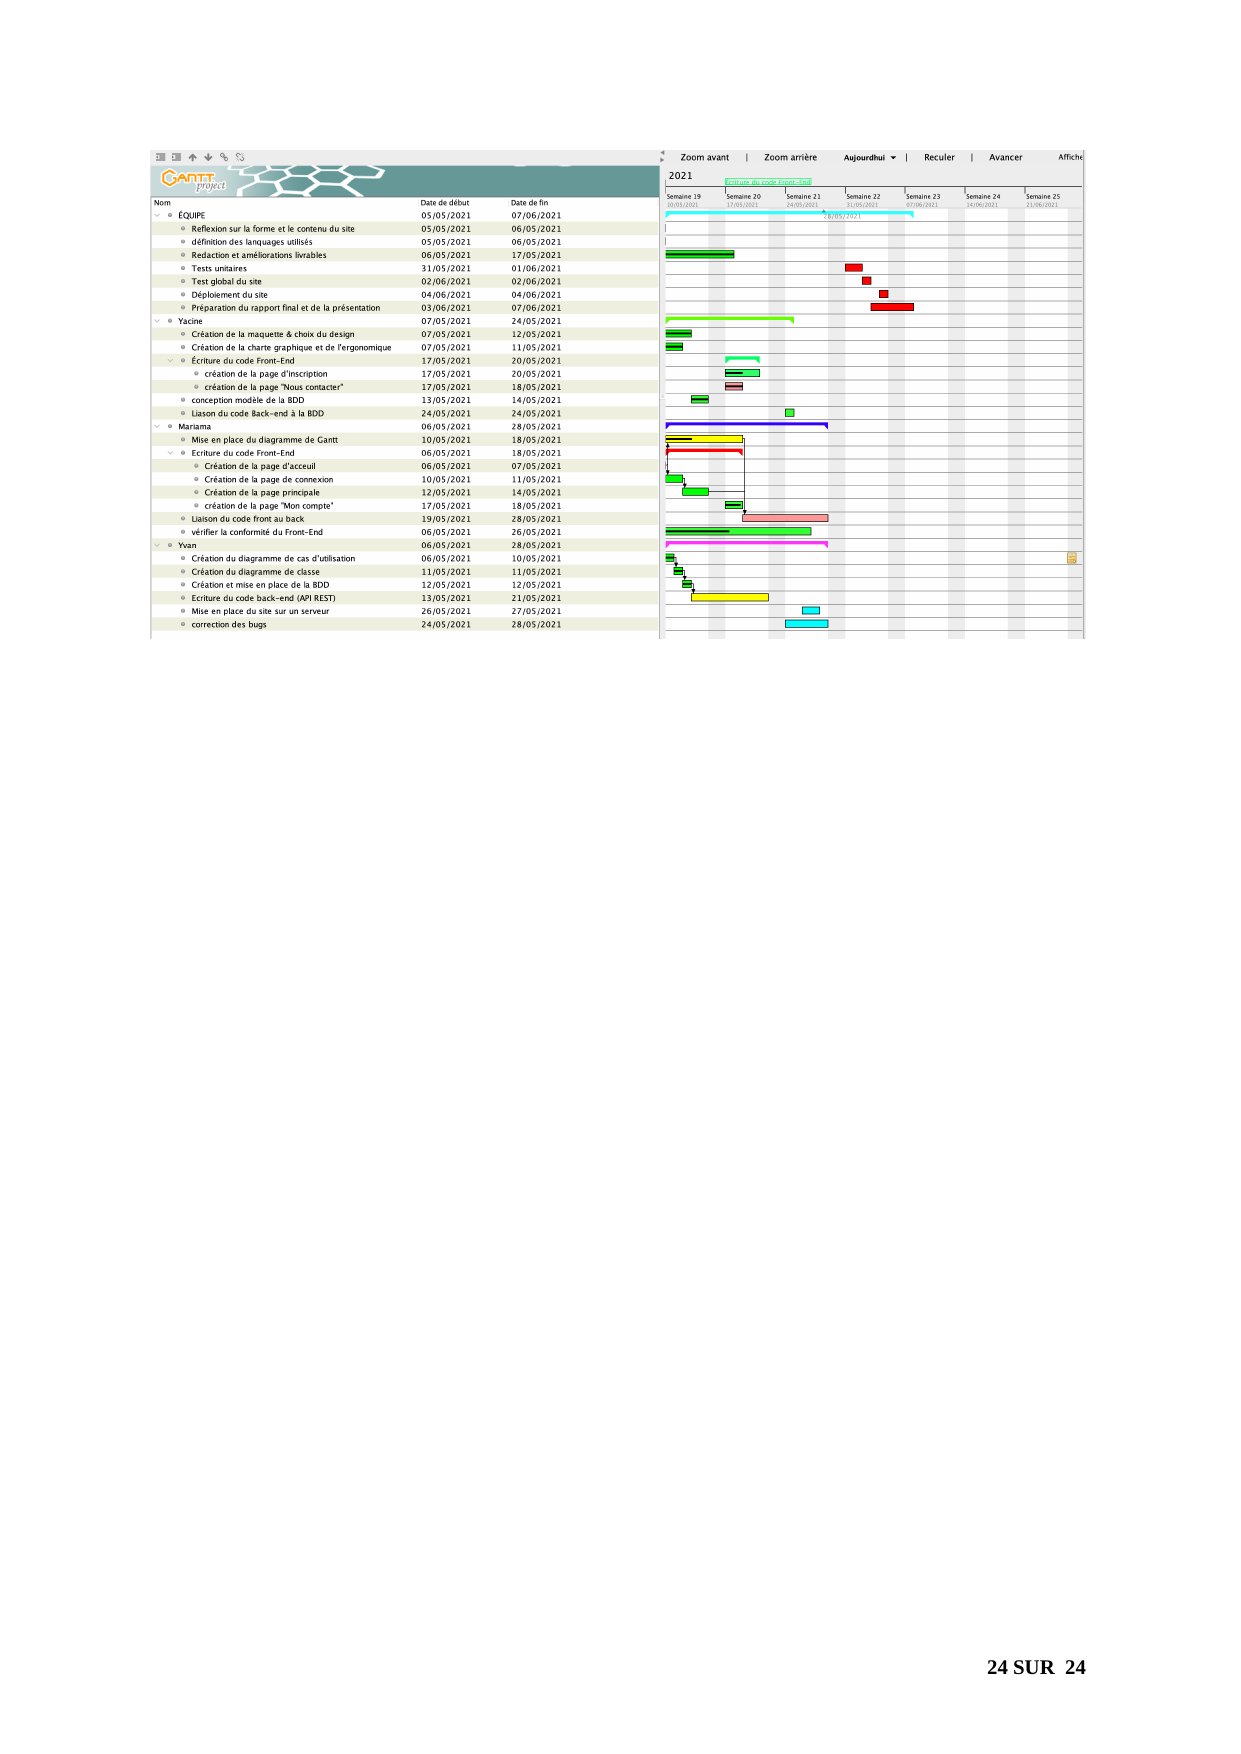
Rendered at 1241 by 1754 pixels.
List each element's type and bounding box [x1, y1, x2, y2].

picture [150, 150, 1086, 639]
